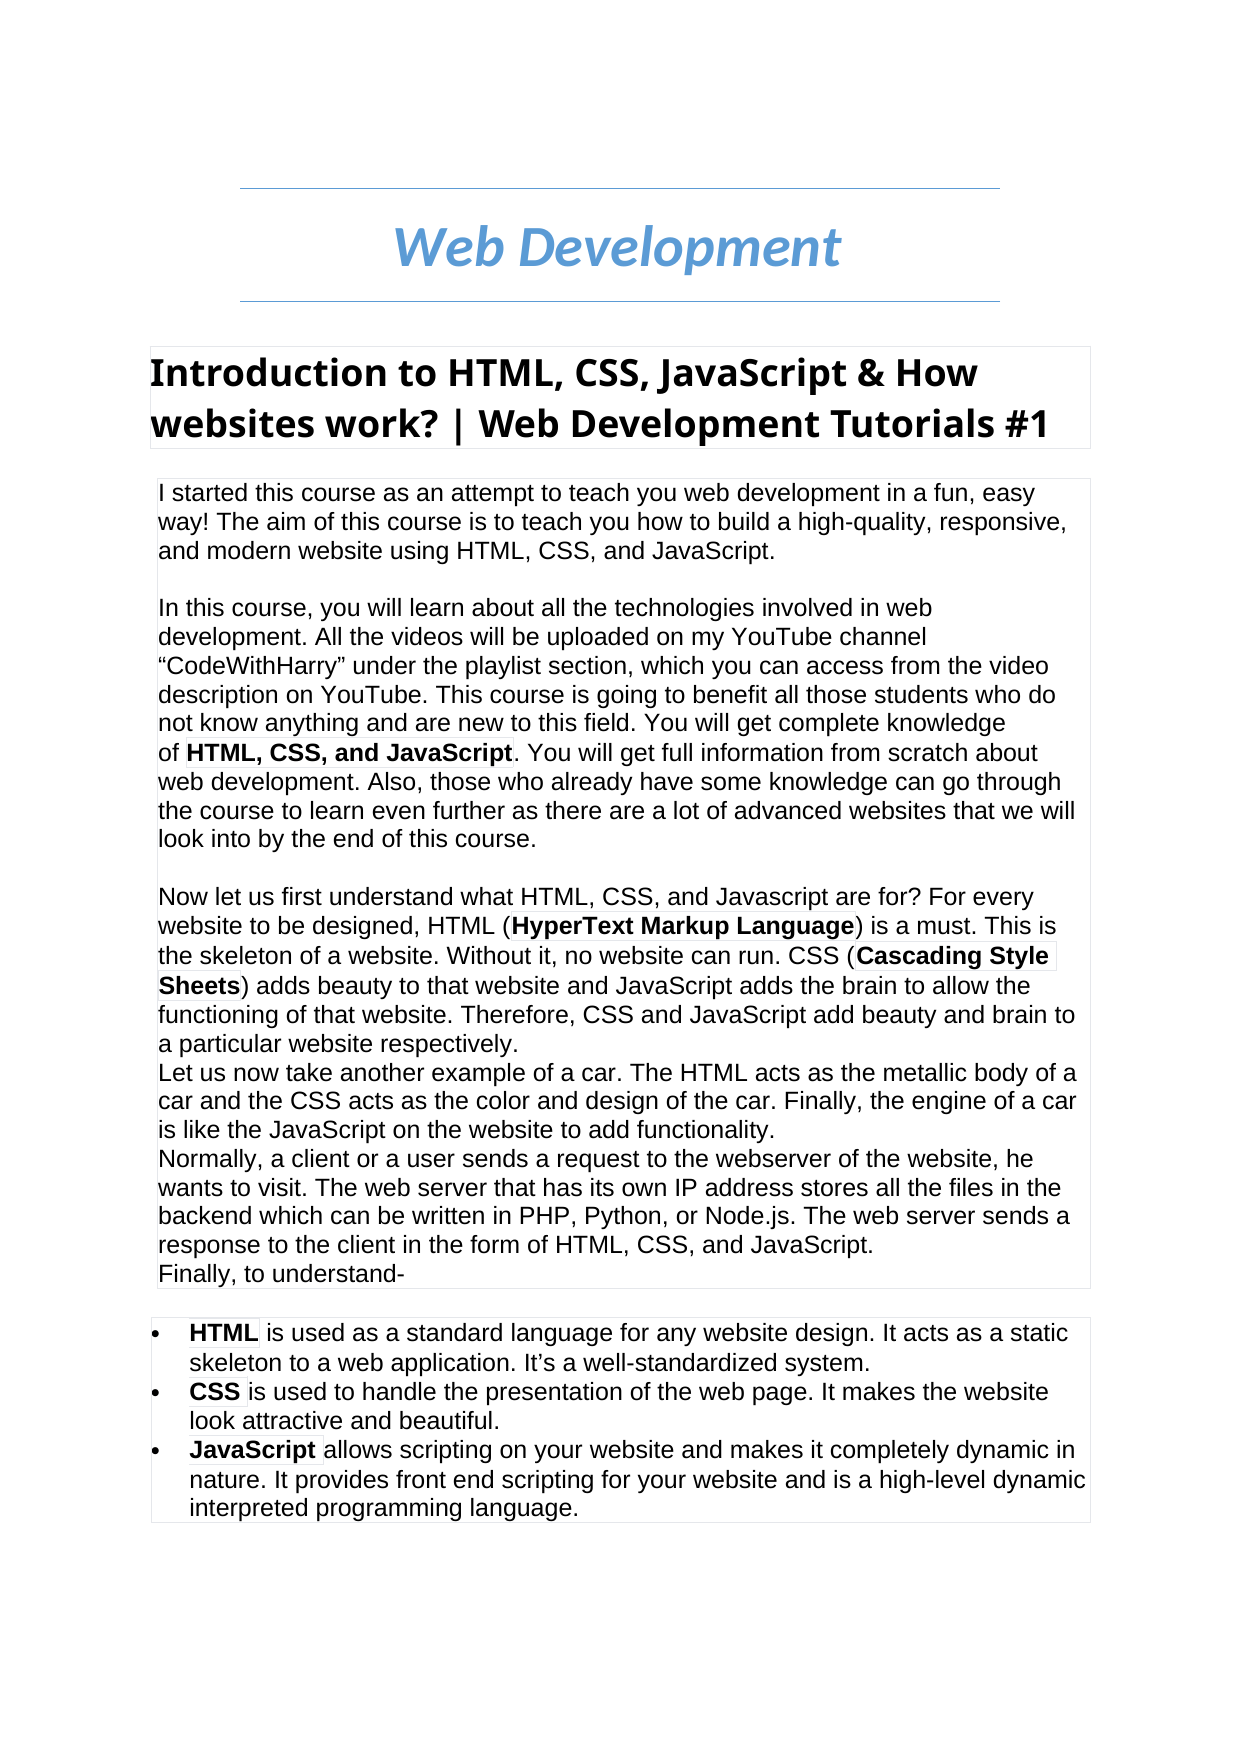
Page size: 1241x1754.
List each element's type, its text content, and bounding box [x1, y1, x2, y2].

text I started this course as an attempt to teach you web development in a fun, easy way! The aim of this course is to teach you how to build a high-quality, responsive, and modern website using HTML, CSS, and JavaScript. [158, 479, 1090, 565]
list JavaScript allows scripting on your website and makes it completely dynamic in nature. It provides front end scripting for your website and is a high-level dynamic interpreted programming language. [152, 1434, 1090, 1522]
text Web Development [240, 189, 1000, 301]
list HTML is used as a standard language for any website design. It acts as a static skeleton to a web application. It’s a well-standardized system. [152, 1318, 1090, 1376]
text Let us now take another example of a car. The HTML acts as the metallic body of a car and the CSS acts as the color and design of the car. Finally, the engine of a car is like the JavaScript on the website to add functionality. [158, 1057, 1090, 1143]
text Finally, to understand- [158, 1258, 1090, 1288]
text Introduction to HTML, CSS, JavaScript & How websites work? | Web Development Tutorials #1 [151, 347, 1090, 448]
text Now let us first understand what HTML, CSS, and Javascript are for? For every website to be designed, HTML (HyperText Markup Language) is a must. This is the skeleton of a website. Without it, no website can run. CSS (Cascading Style Sheets) adds beauty to that website and JavaScript adds the brain to allow the functioning of that website. Therefore, CSS and JavaScript add beauty and brain to a particular website respectively. [158, 881, 1090, 1057]
list CSS is used to handle the presentation of the web page. It makes the website look attractive and beautiful. [152, 1376, 1090, 1434]
text Normally, a client or a user sends a request to the webserver of the website, he wants to visit. The web server that has its own IP address stores all the files in the backend which can be written in PHP, Python, or Node.js. The web server sends a response to the client in the form of HTML, CSS, and JavaScript. [158, 1143, 1090, 1258]
text In this course, you will learn about all the technologies involved in web development. All the videos will be uploaded on my YouTube channel “CodeWithHarry” under the playlist section, which you can access from the video description on YouTube. This course is going to benefit all those students who do not know anything and are new to this field. You will get complete knowledge of HTML, CSS, and JavaScript. You will get full information from scratch about web development. Also, those who already have some knowledge can go through the course to learn even further as there are a lot of advanced websites that we will look into by the end of this course. [158, 593, 1090, 853]
